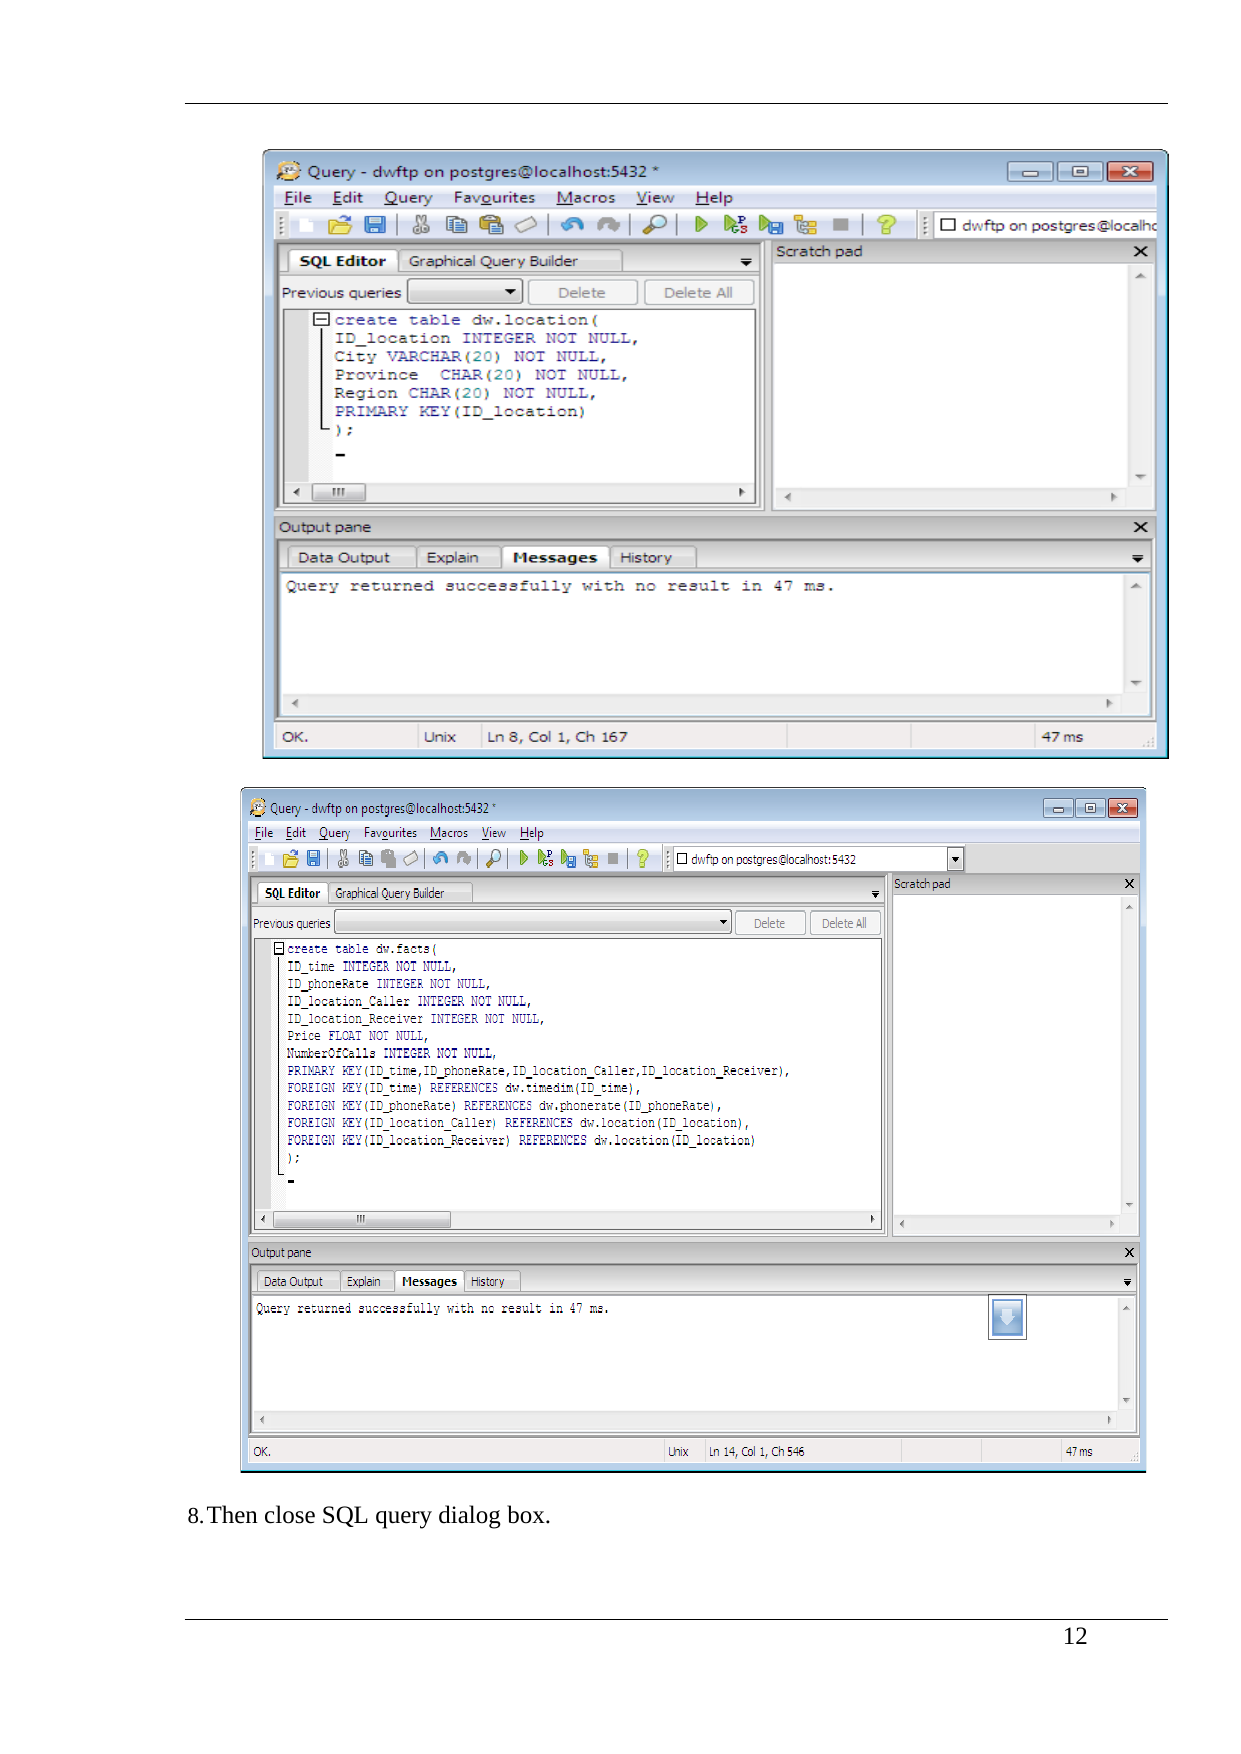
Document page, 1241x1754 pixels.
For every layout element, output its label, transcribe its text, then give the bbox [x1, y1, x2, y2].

list Then close SQL query dialog box. [187, 1500, 1207, 1529]
picture [240, 787, 1147, 1473]
picture [262, 149, 1169, 759]
